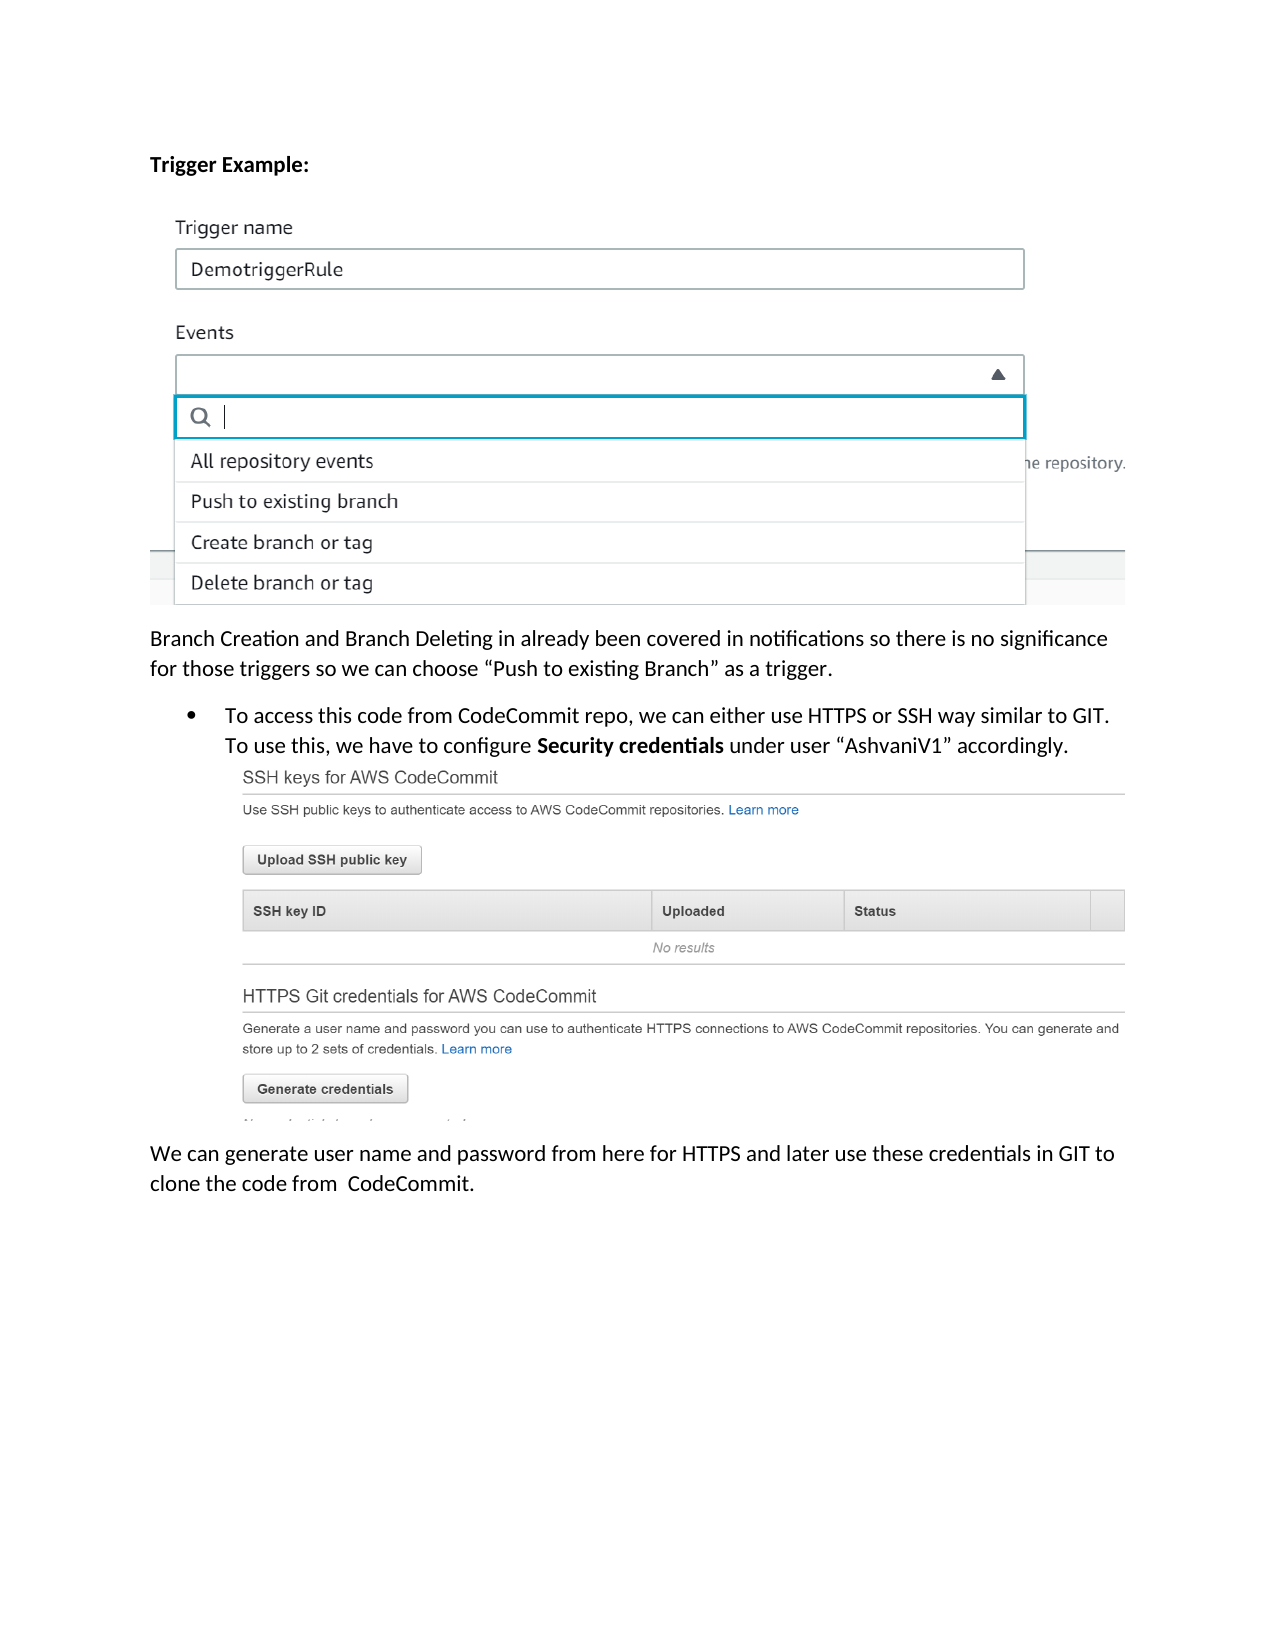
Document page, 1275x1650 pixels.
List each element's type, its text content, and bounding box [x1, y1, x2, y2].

text Trigger Example: [150, 150, 1125, 178]
text Branch Creation and Branch Deleting in already been covered in notifications so there is no significance for those triggers so we can choose “Push to existing Branch” as a trigger. [150, 624, 1125, 682]
list To access this code from CodeCommit repo, we can either use HTTPS or SSH way similar to GIT. To use this, we have to configure Security credentials under user “AshvaniV1” accordingly. [187, 701, 1125, 759]
picture [225, 761, 1138, 1121]
text We can generate user name and password from here for HTTPS and later use these credentials in GIT to clone the code from CodeCommit. [150, 1139, 1125, 1198]
picture [150, 196, 1125, 605]
